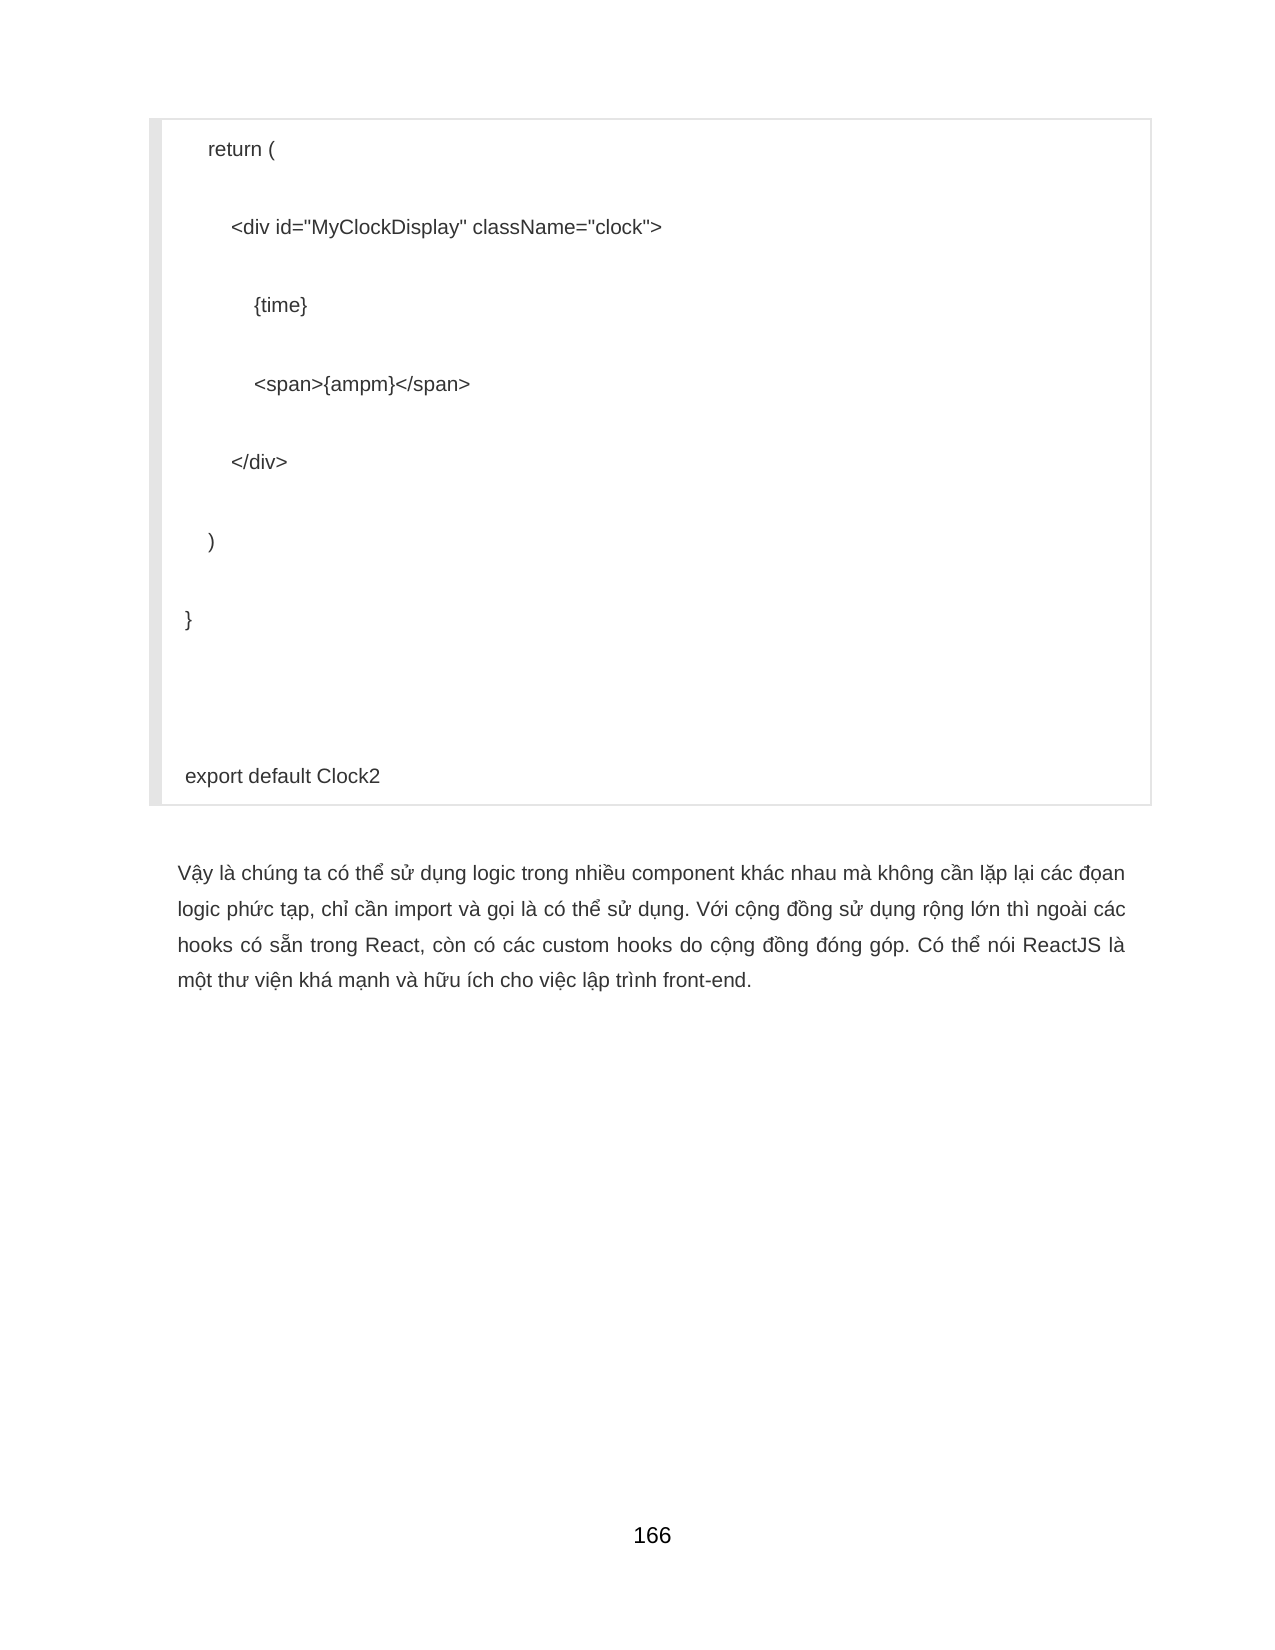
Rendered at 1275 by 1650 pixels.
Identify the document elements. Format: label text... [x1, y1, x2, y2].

text Vậy là chúng ta có thể sử dụng logic trong nhiều component khác nhau mà không cần lặp lại các đọan logic phức tạp, chỉ cần import và gọi là có thể sử dụng. Với cộng đồng sử dụng rộng lớn thì ngoài các hooks có sẵn trong React, còn có các custom hooks do cộng đồng đóng góp. Có thể nói ReactJS là một thư viện khá mạnh và hữu ích cho việc lập trình front-end. [177, 861, 1127, 992]
text ) [162, 510, 1150, 552]
text } [162, 589, 1150, 631]
text {time} [162, 275, 1150, 317]
text <div id="MyClockDisplay" className="clock"> [162, 197, 1150, 239]
text export default Clock2 [162, 746, 1150, 804]
text <span>{ampm}</span> [162, 353, 1150, 396]
text return ( [162, 120, 1150, 160]
text </div> [162, 432, 1150, 474]
